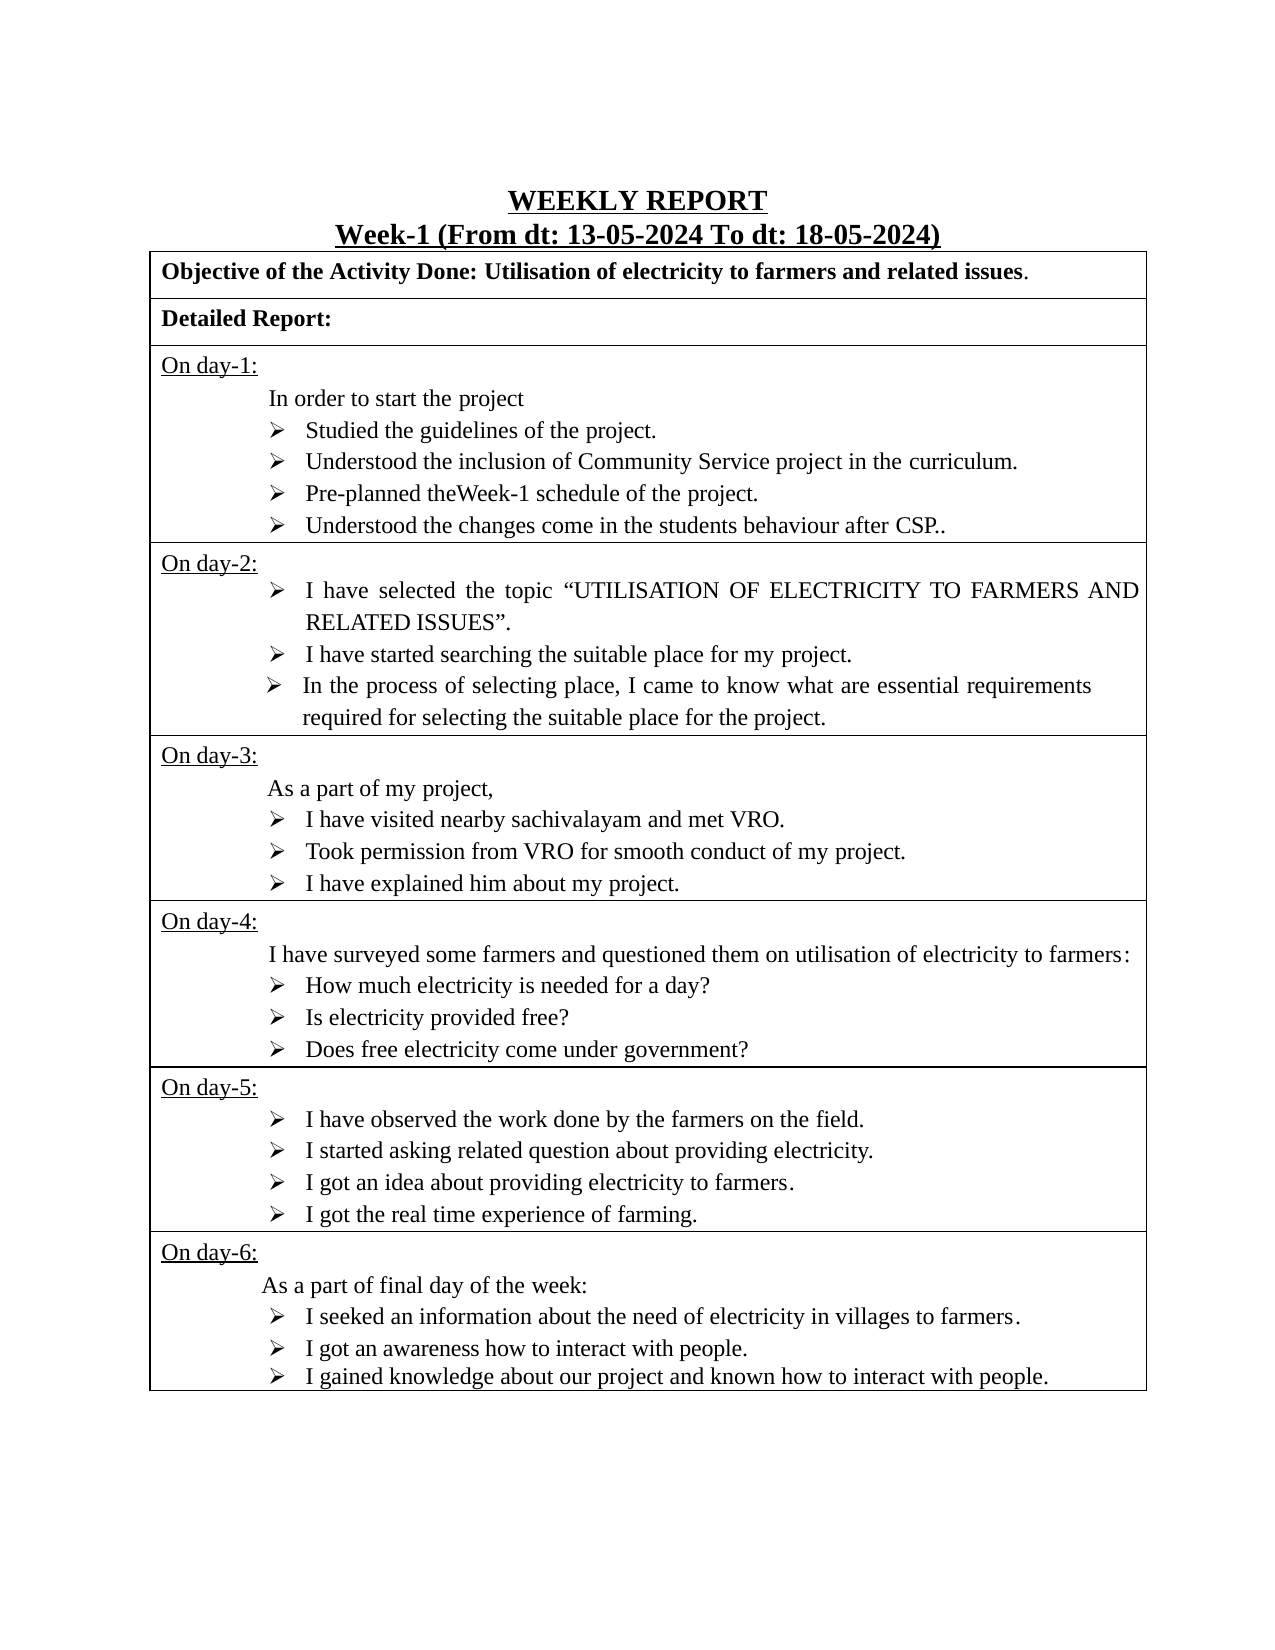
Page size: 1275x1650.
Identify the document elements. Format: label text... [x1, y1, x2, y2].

text Week-1 (From dt: 13-05-2024 To dt: 18-05-2024) [150, 217, 1125, 251]
table_cell On day-3: As a part of my project, I have visited nearby sachivalayam and met VRO. Took permission from VRO for smooth conduct of my project. I have explained him about my project. [151, 736, 1146, 900]
table_cell On day-2: I have selected the topic “UTILISATION OF ELECTRICITY TO FARMERS AND RELATED ISSUES”. I have started searching the suitable place for my project. In the process of selecting place, I came to know what are essential requirements required for selecting the suitable place for the project. [151, 543, 1146, 734]
text WEEKLY REPORT [150, 183, 1125, 217]
table_cell On day-1: In order to start the project Studied the guidelines of the project. Understood the inclusion of Community Service project in the curriculum. Pre-planned theWeek-1 schedule of the project. Understood the changes come in the students behaviour after CSP.. [151, 346, 1146, 542]
table_cell Detailed Report: [151, 299, 1146, 344]
table_header Objective of the Activity Done: Utilisation of electricity to farmers and related issues. [151, 252, 1146, 298]
table_cell On day-6: As a part of final day of the week: I seeked an information about the need of electricity in villages to farmers. I got an awareness how to interact with people. I gained knowledge about our project and known how to interact with people. [151, 1232, 1146, 1390]
table_cell On day-5: I have observed the work done by the farmers on the field. I started asking related question about providing electricity. I got an idea about providing electricity to farmers. I got the real time experience of farming. [151, 1068, 1146, 1231]
table_cell On day-4: I have surveyed some farmers and questioned them on utilisation of electricity to farmers: How much electricity is needed for a day? Is electricity provided free? Does free electricity come under government? [151, 901, 1146, 1066]
